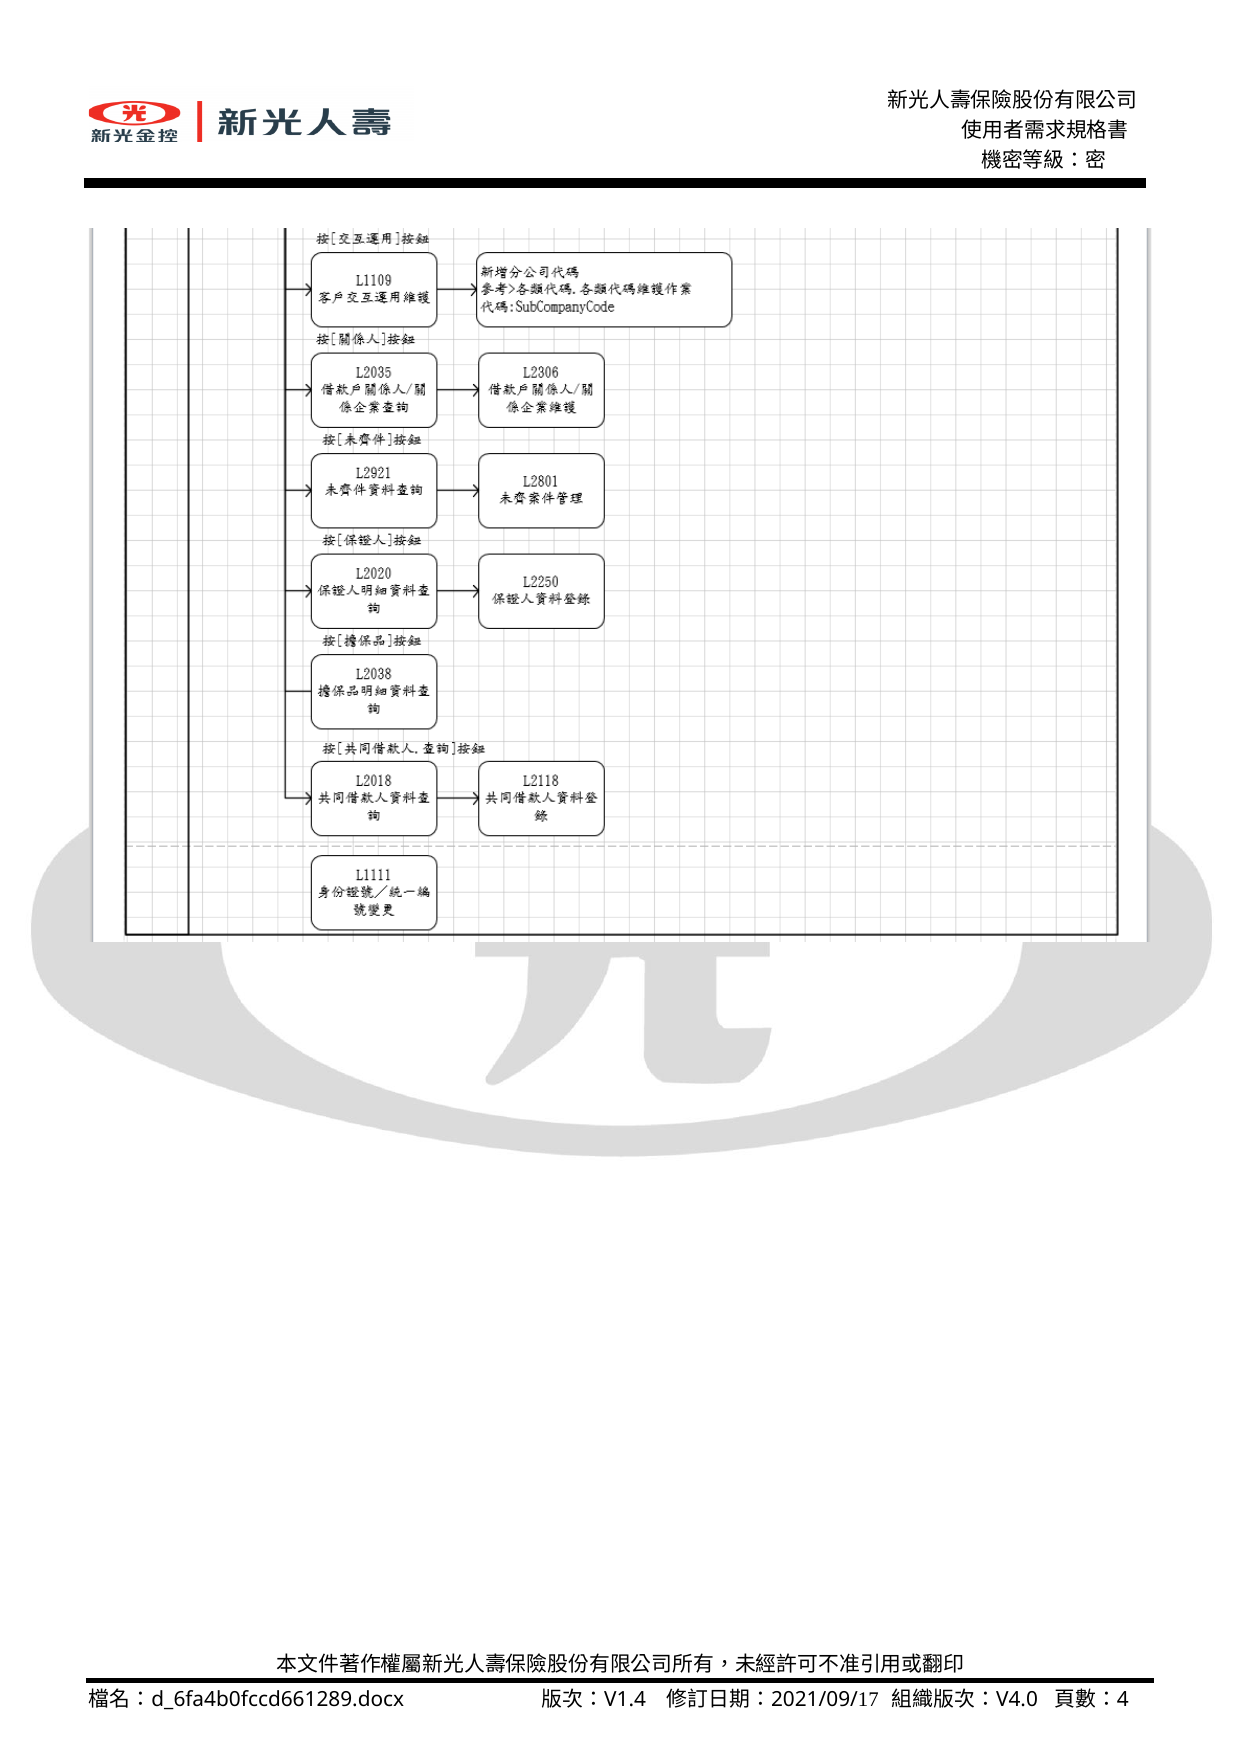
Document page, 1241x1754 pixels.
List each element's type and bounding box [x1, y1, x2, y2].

picture [25, 228, 1215, 1163]
picture [88, 86, 414, 142]
